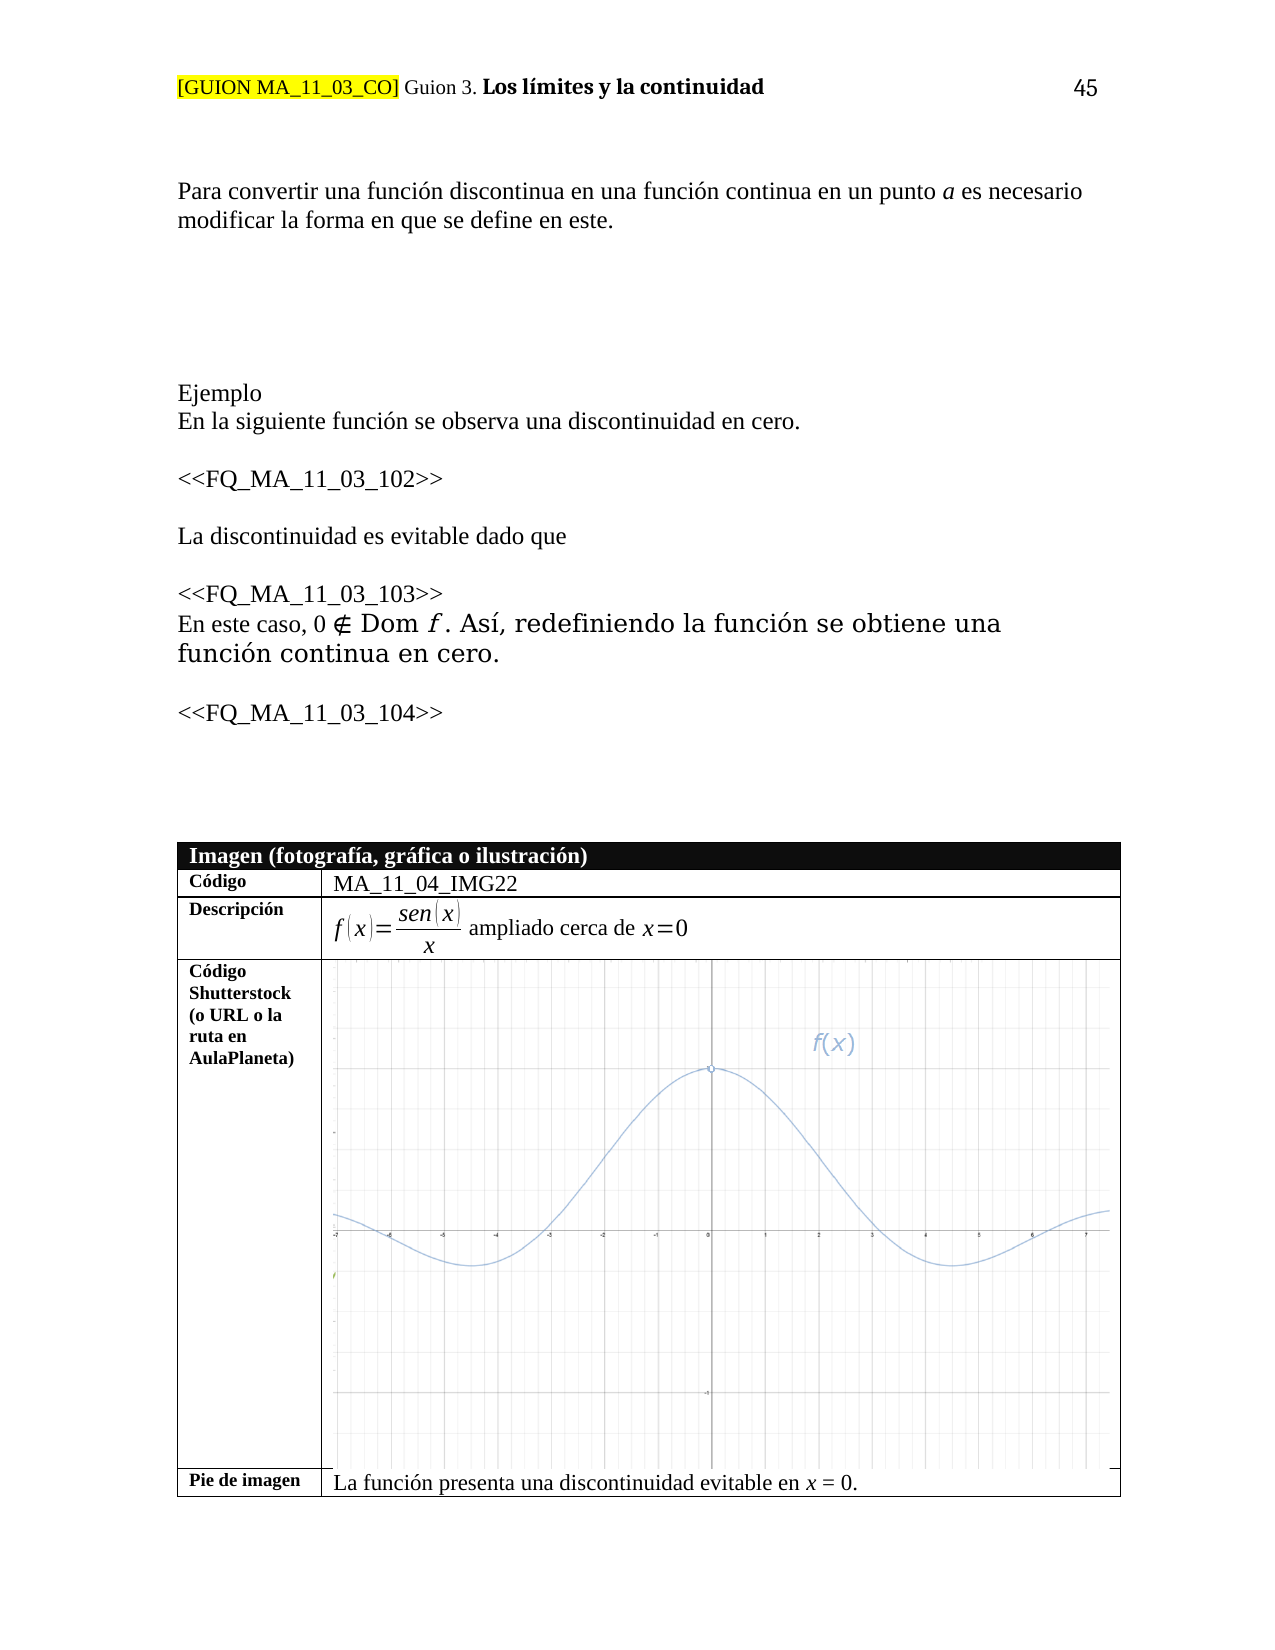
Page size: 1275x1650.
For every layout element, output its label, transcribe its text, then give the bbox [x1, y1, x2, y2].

table_cell Descripción [178, 898, 321, 959]
table_cell Código [178, 870, 321, 896]
table_cell La función presenta una discontinuidad evitable en x = 0. [322, 1469, 1120, 1496]
text <<FQ_MA_11_03_103>> [177, 579, 1098, 608]
text Ejemplo [177, 378, 1098, 406]
picture [333, 960, 1110, 1469]
table_cell Pie de imagen [178, 1469, 321, 1496]
table_cell MA_11_04_IMG22 [322, 870, 1120, 896]
table_cell [322, 960, 333, 1468]
table_header Imagen (fotografía, gráfica o ilustración) [178, 843, 1120, 869]
text En este caso, 0 ∉ Dom f . Así, redefiniendo la función se obtiene una función continua en cero. [177, 608, 1098, 668]
text La discontinuidad es evitable dado que [177, 521, 1098, 550]
text En la siguiente función se observa una discontinuidad en cero. [177, 406, 1098, 435]
table_cell Código Shutterstock (o URL o la ruta en AulaPlaneta) [178, 960, 321, 1468]
table_cell ampliado cerca de [322, 898, 1120, 959]
text Para convertir una función discontinua en una función continua en un punto a es necesario modificar la forma en que se define en este. [177, 176, 1098, 234]
table_cell [1110, 960, 1120, 1468]
text <<FQ_MA_11_03_104>> [177, 698, 1098, 727]
text <<FQ_MA_11_03_102>> [177, 464, 1098, 493]
